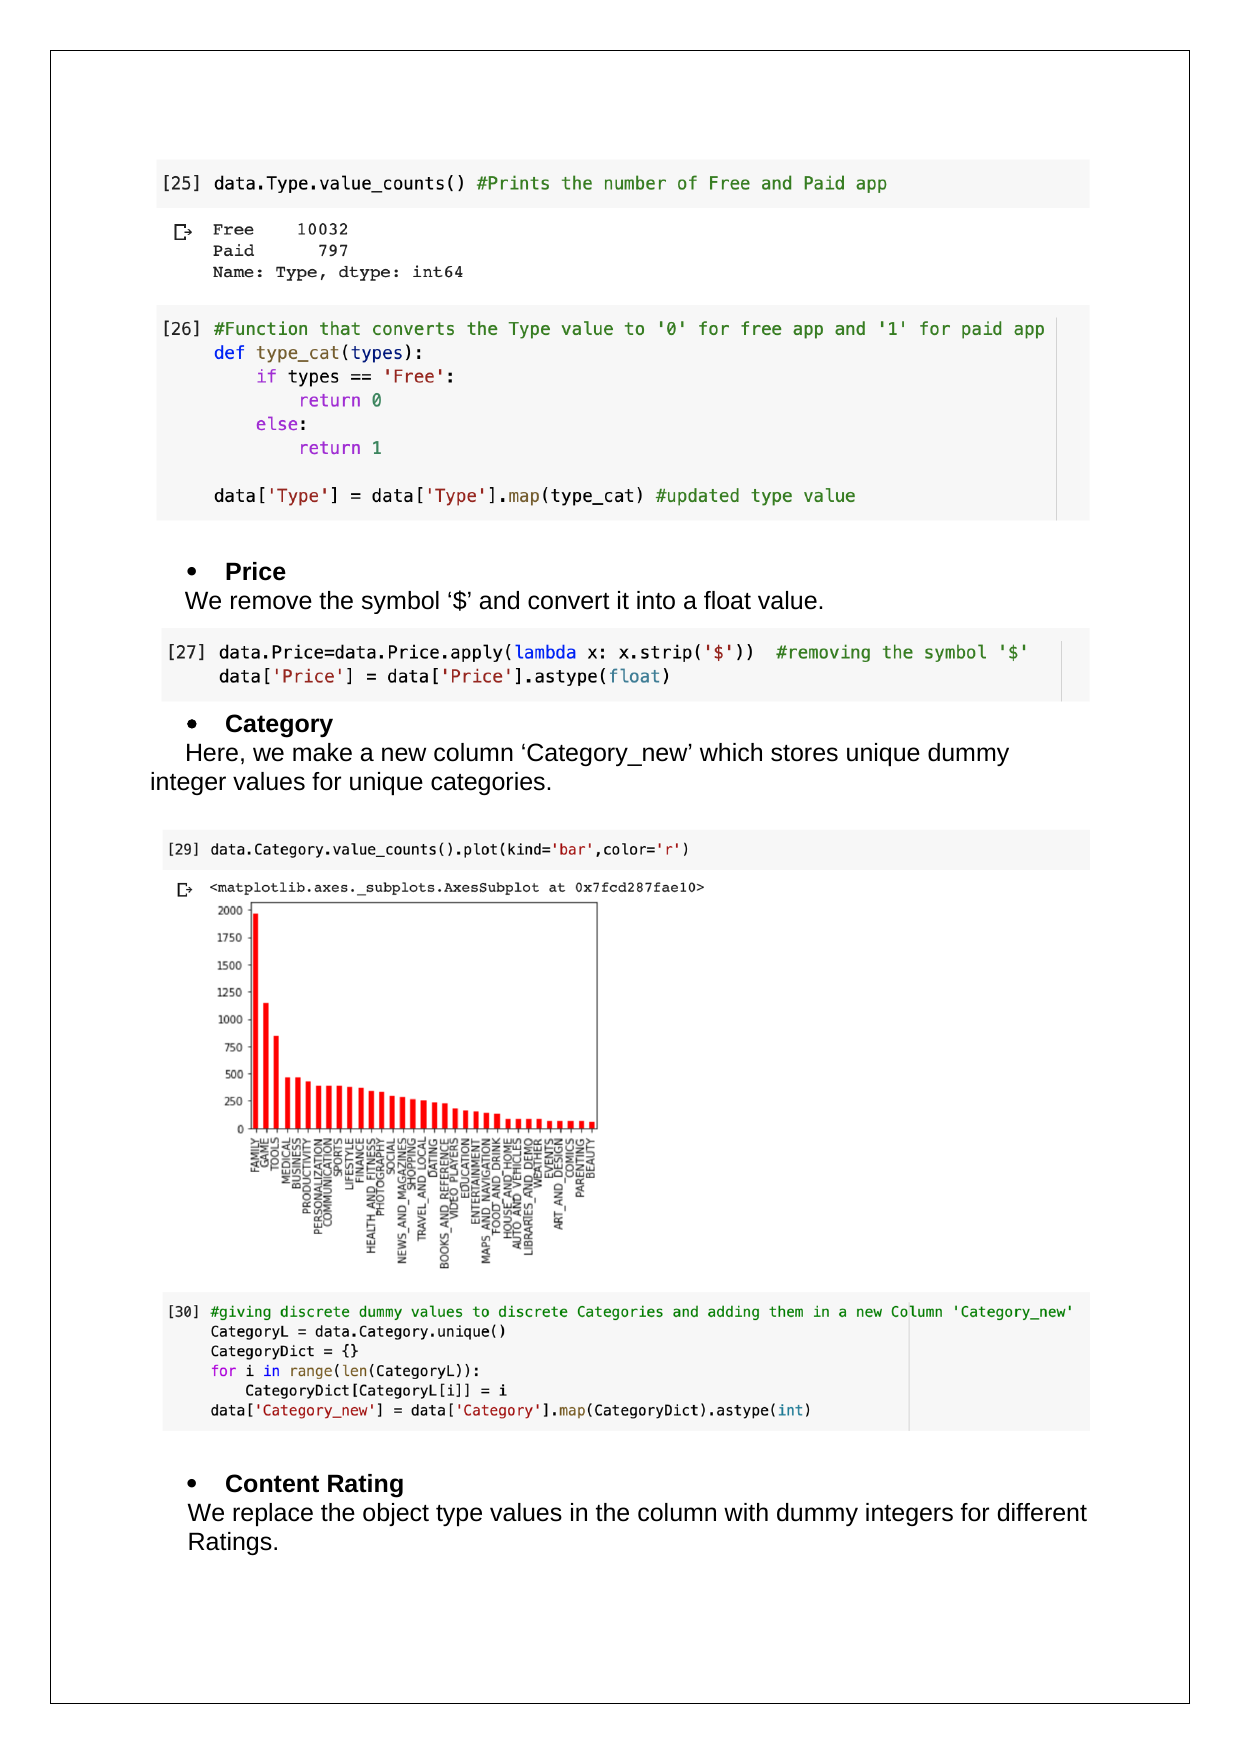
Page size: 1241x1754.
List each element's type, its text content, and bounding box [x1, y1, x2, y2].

text Here, we make a new column ‘Category_new’ which stores unique dummy integer values for unique categories. [150, 738, 1090, 796]
list Category [187, 710, 1090, 738]
text We replace the object type values in the column with dummy integers for different Ratings. [187, 1498, 1090, 1555]
list Content Rating [187, 1469, 1090, 1498]
text We remove the symbol ‘$’ and convert it into a float value. [150, 586, 1090, 614]
list Price [187, 557, 1090, 586]
picture [150, 824, 1090, 1441]
picture [150, 150, 1090, 529]
picture [150, 614, 1090, 710]
